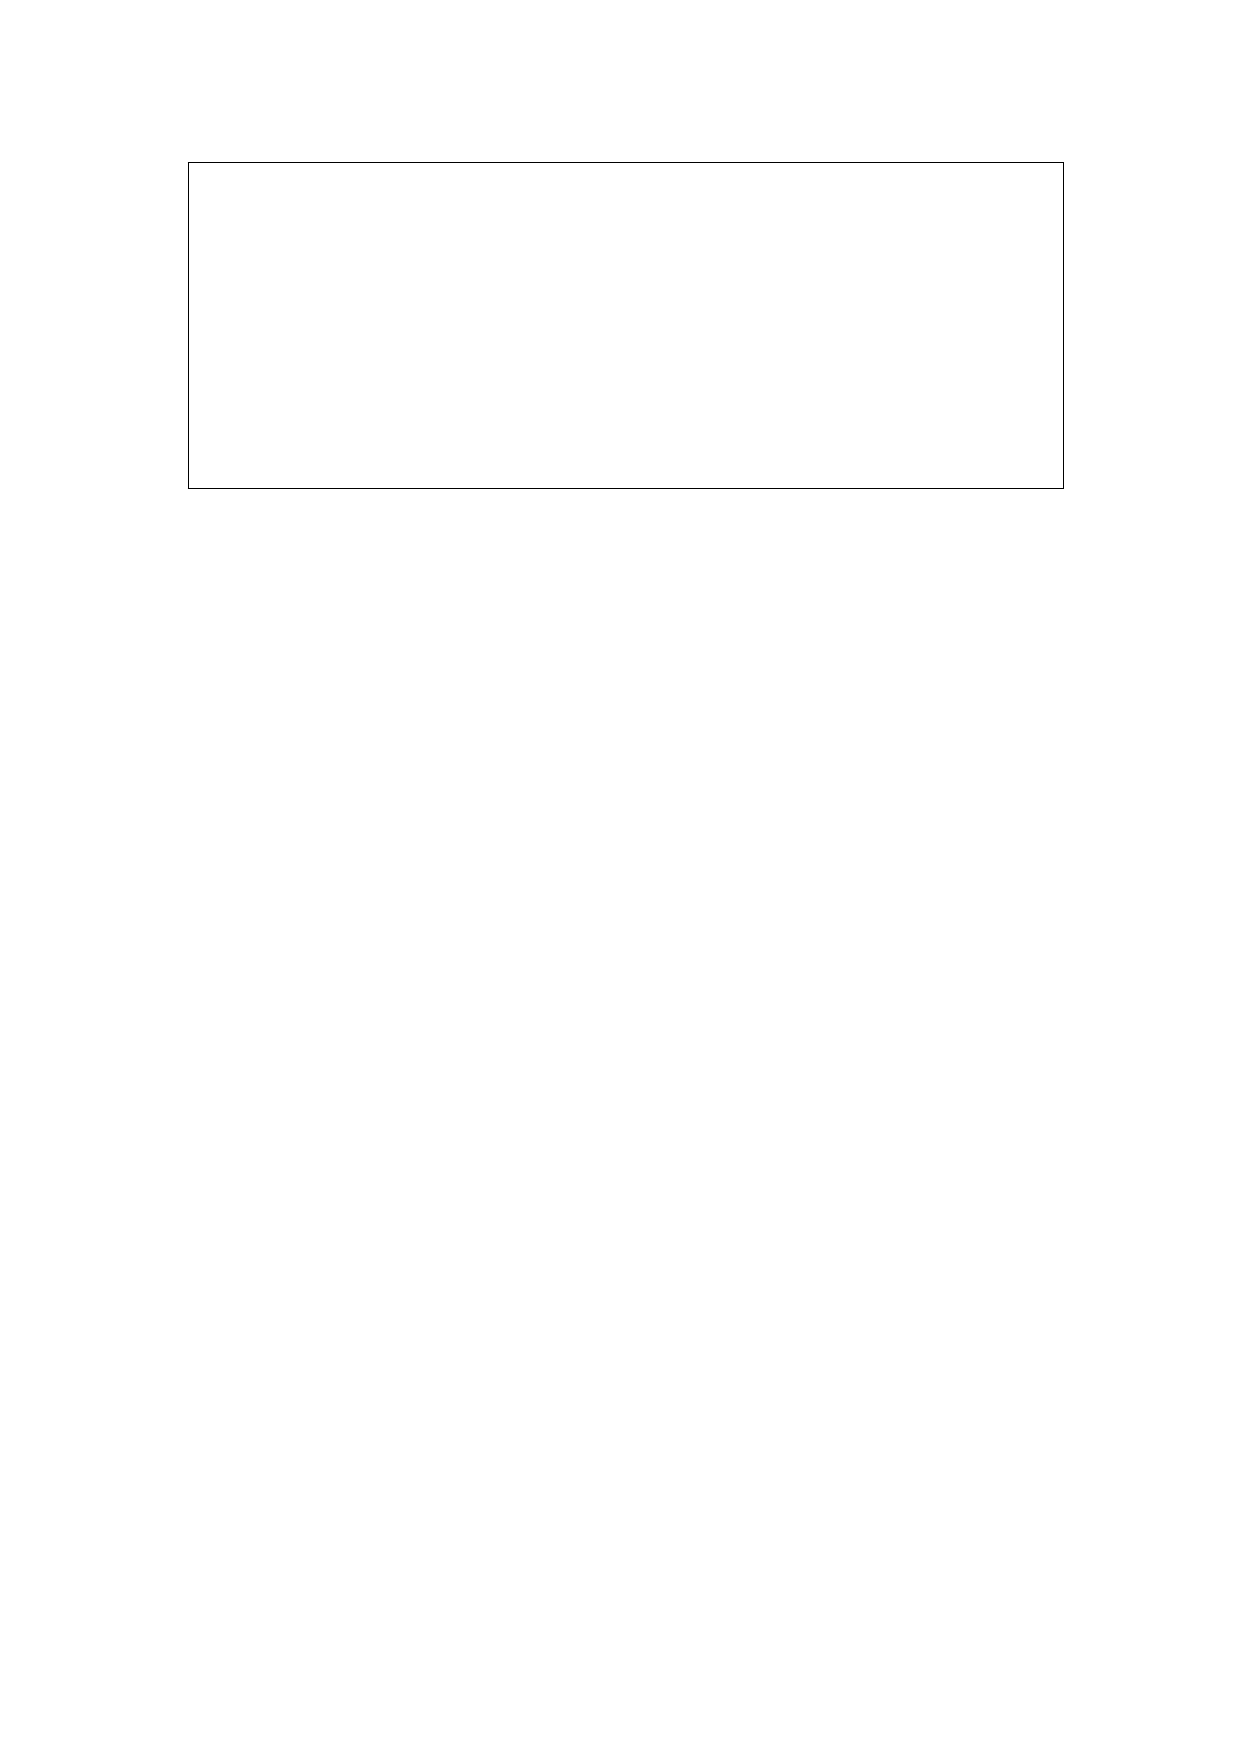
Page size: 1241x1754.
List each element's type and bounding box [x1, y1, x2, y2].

table_cell [189, 163, 1063, 488]
